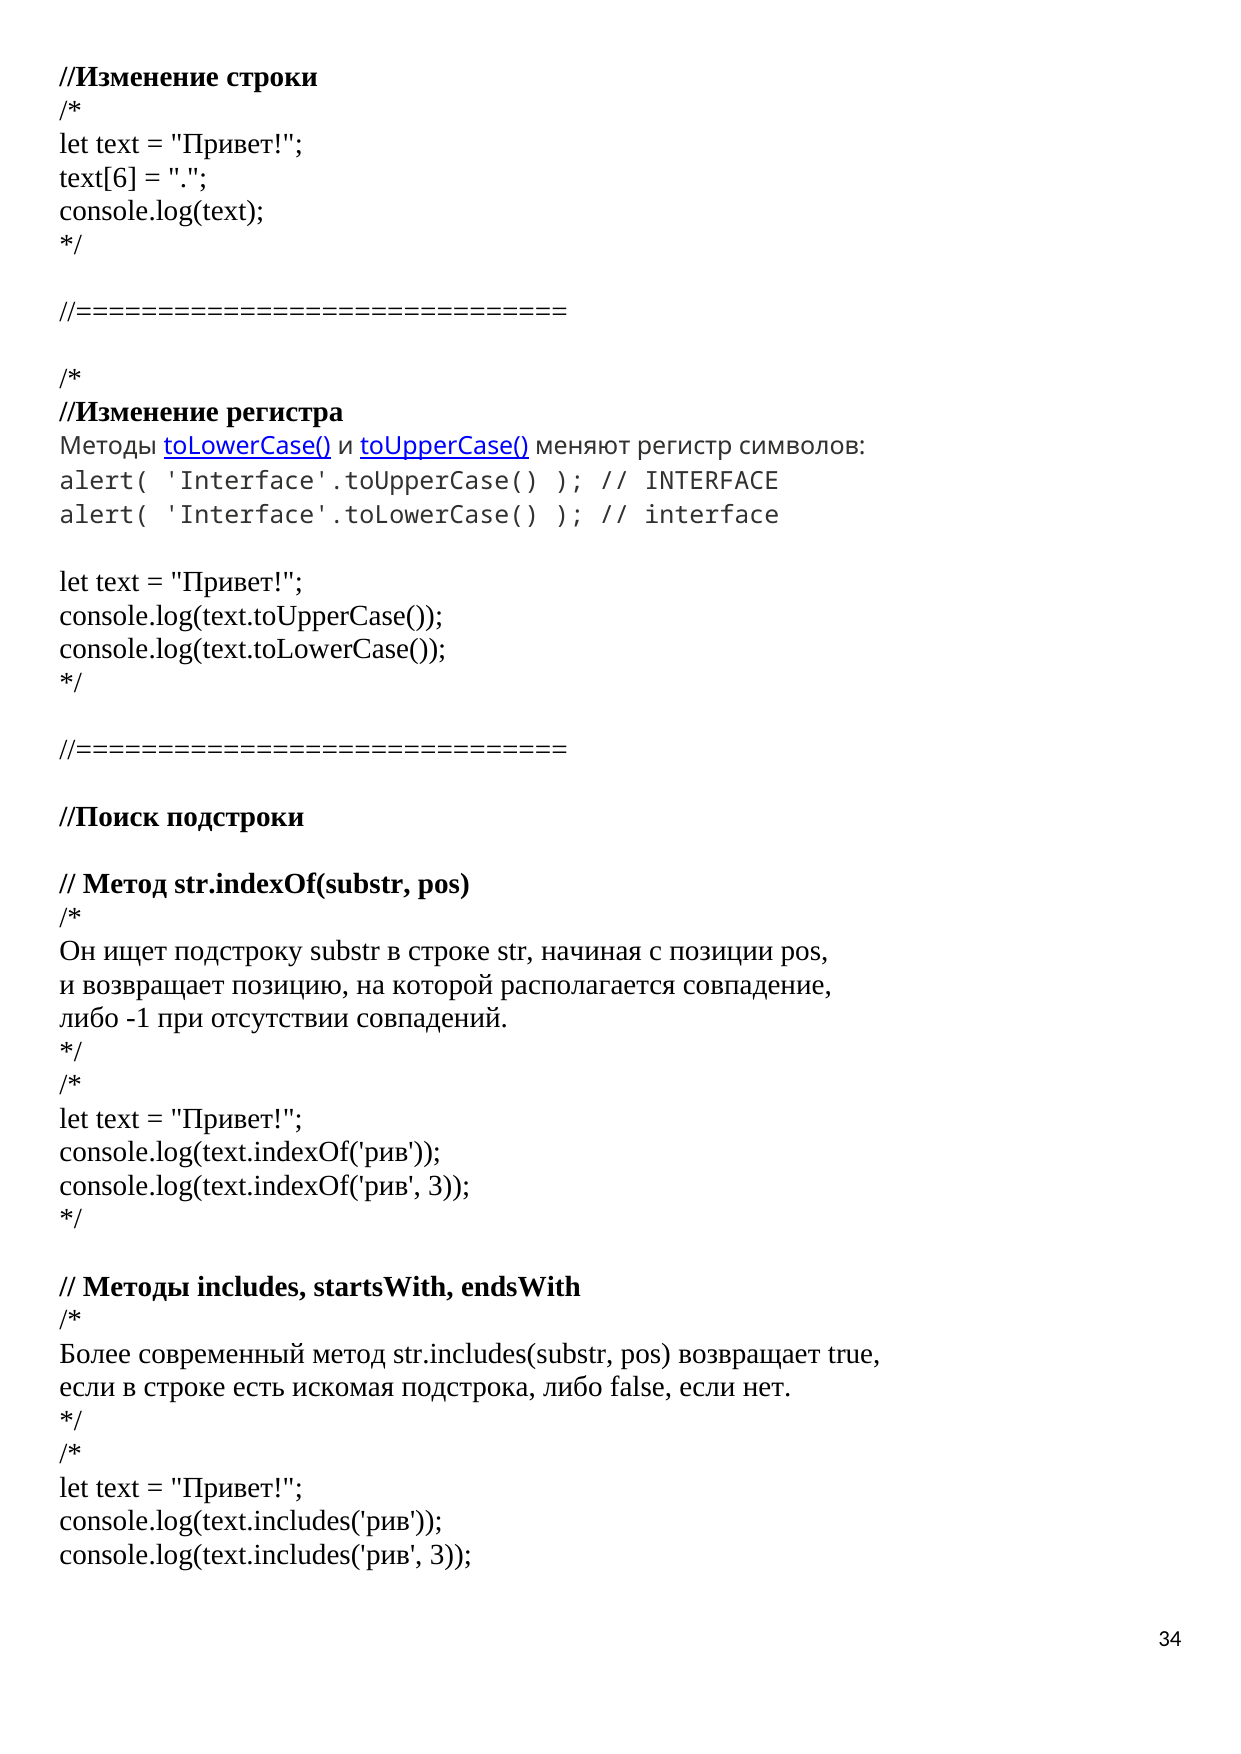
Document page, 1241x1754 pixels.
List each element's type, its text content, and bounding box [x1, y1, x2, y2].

text если в строке есть искомая подстрока, либо false, если нет. [59, 1369, 1181, 1403]
text */ [59, 1202, 1181, 1235]
text console.log(text); [59, 193, 1181, 227]
text /* [59, 1302, 1181, 1336]
text // Метод str.indexOf(substr, pos) [59, 866, 1181, 900]
text /* [59, 1436, 1181, 1470]
text //============================== [59, 732, 1181, 766]
text /* [59, 900, 1181, 933]
text alert( 'Interface'.toUpperCase() ); // INTERFACE [59, 462, 1181, 496]
text console.log(text.toUpperCase()); [59, 598, 1181, 631]
text /* [59, 93, 1181, 126]
text text[6] = "."; [59, 160, 1181, 193]
text //============================== [59, 294, 1181, 327]
text console.log(text.includes('рив')); [59, 1503, 1181, 1537]
text //Поиск подстроки [59, 799, 1181, 833]
text */ [59, 1034, 1181, 1067]
text либо -1 при отсутствии совпадений. [59, 1000, 1181, 1034]
text */ [59, 1403, 1181, 1436]
text // Методы includes, startsWith, endsWith [59, 1269, 1181, 1302]
text console.log(text.toLowerCase()); [59, 631, 1181, 665]
text console.log(text.includes('рив', 3)); [59, 1537, 1181, 1571]
text и возвращает позицию, на которой располагается совпадение, [59, 967, 1181, 1000]
text //Изменение регистра [59, 394, 1181, 428]
text let text = "Привет!"; [59, 564, 1181, 598]
text */ [59, 227, 1181, 260]
text alert( 'Interface'.toLowerCase() ); // interface [59, 496, 1181, 531]
text let text = "Привет!"; [59, 1470, 1181, 1503]
text Методы toLowerCase() и toUpperCase() меняют регистр символов: [59, 428, 1181, 462]
text Более современный метод str.includes(substr, pos) возвращает true, [59, 1336, 1181, 1369]
text let text = "Привет!"; [59, 126, 1181, 160]
text let text = "Привет!"; [59, 1101, 1181, 1134]
text /* [59, 361, 1181, 394]
text */ [59, 665, 1181, 698]
text console.log(text.indexOf('рив', 3)); [59, 1168, 1181, 1202]
text //Изменение строки [59, 59, 1181, 93]
text Он ищет подстроку substr в строке str, начиная с позиции pos, [59, 933, 1181, 967]
text /* [59, 1067, 1181, 1101]
text console.log(text.indexOf('рив')); [59, 1134, 1181, 1168]
